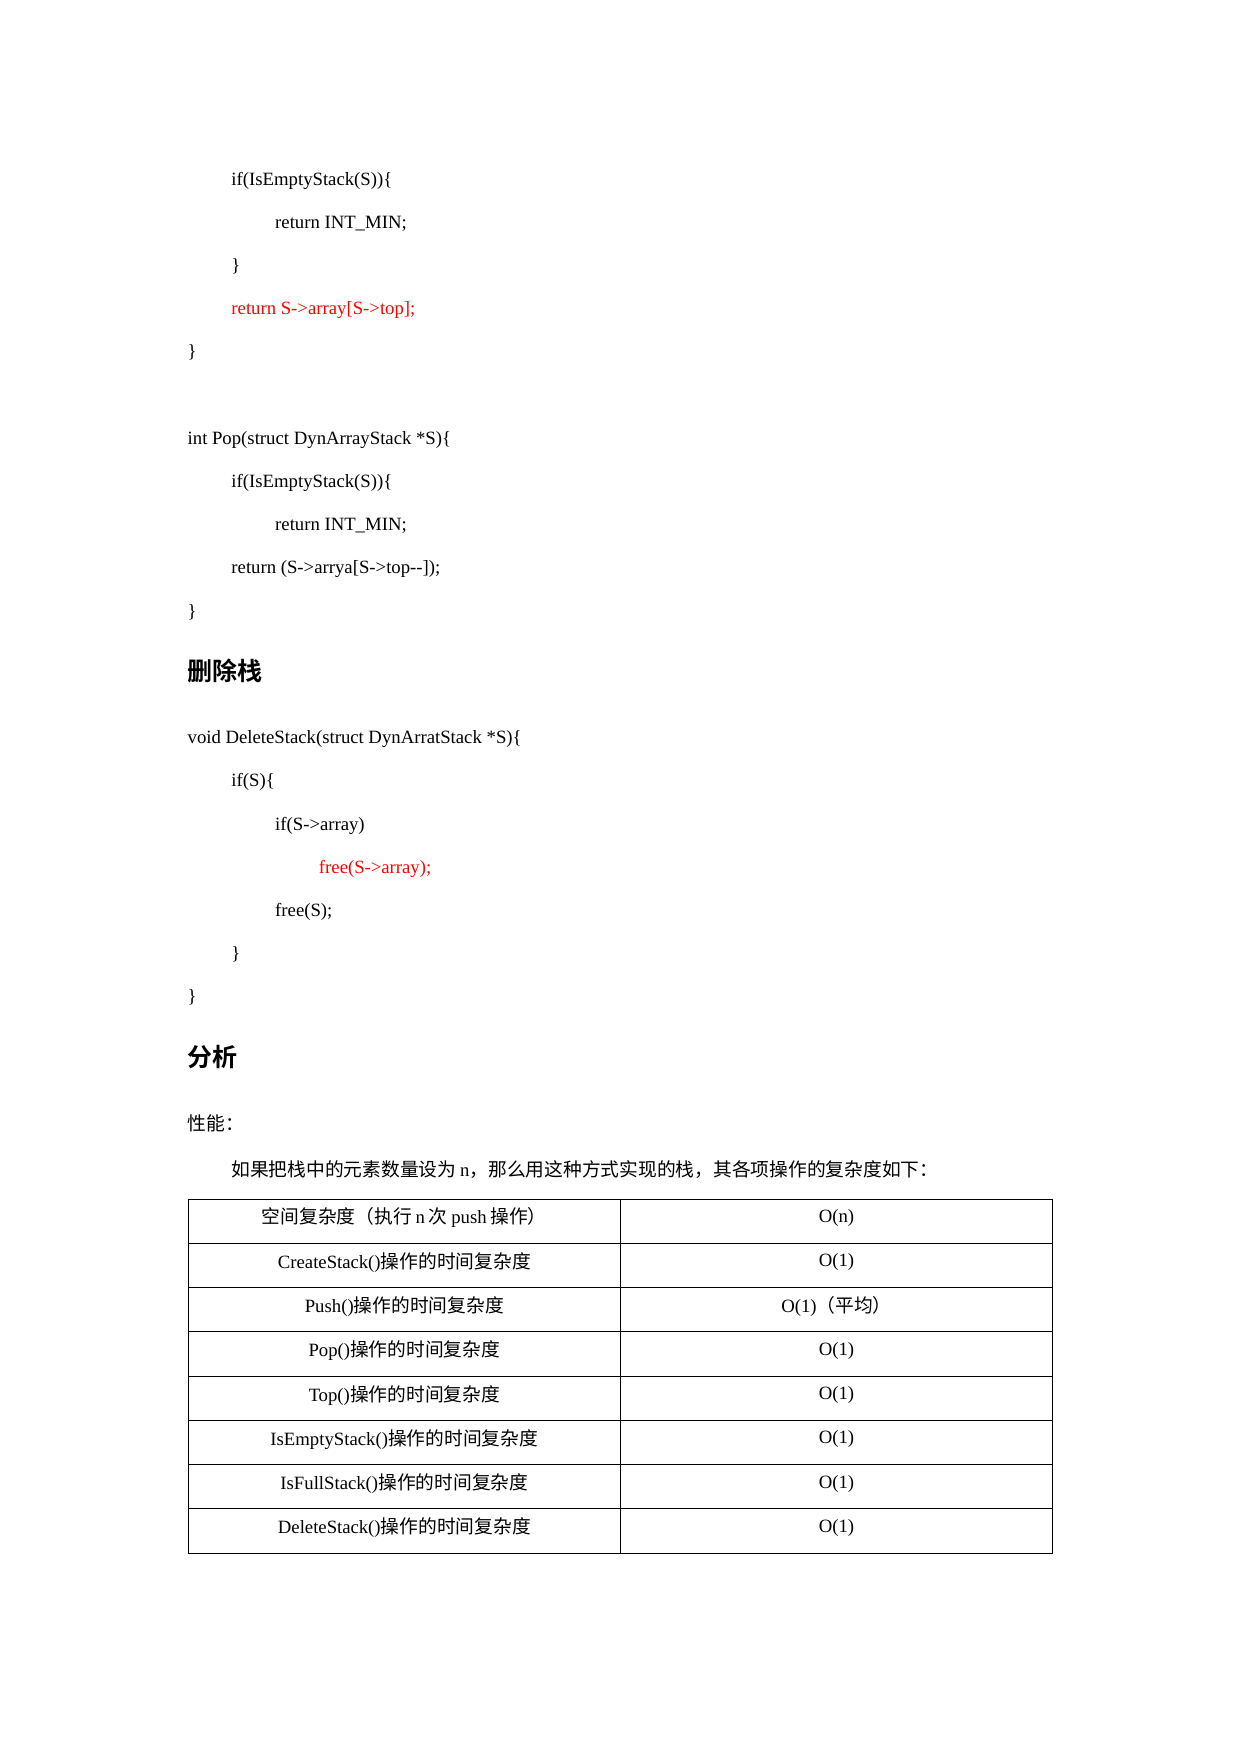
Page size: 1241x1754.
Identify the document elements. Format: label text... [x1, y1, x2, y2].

table_cell IsEmptyStack()操作的时间复杂度 [189, 1421, 620, 1464]
text } [187, 937, 1053, 969]
subtitle 分析 [187, 1023, 1053, 1088]
text return INT_MIN; [187, 508, 1053, 540]
text } [187, 248, 1053, 281]
text return S->array[S->top]; [187, 292, 1053, 324]
table_header 空间复杂度（执行n次push操作） [189, 1200, 620, 1243]
table_cell CreateStack()操作的时间复杂度 [189, 1244, 620, 1287]
text if(IsEmptyStack(S)){ [187, 162, 1053, 194]
text void DeleteStack(struct DynArratStack *S){ [187, 721, 1053, 753]
text return INT_MIN; [187, 205, 1053, 238]
table_cell O(1)（平均） [621, 1288, 1052, 1331]
table_cell Pop()操作的时间复杂度 [189, 1332, 620, 1376]
text return (S->arrya[S->top--]); [187, 551, 1053, 583]
text } [187, 594, 1053, 627]
table_cell Push()操作的时间复杂度 [189, 1288, 620, 1331]
table_cell IsFullStack()操作的时间复杂度 [189, 1465, 620, 1508]
text if(IsEmptyStack(S)){ [187, 464, 1053, 497]
subtitle 删除栈 [187, 637, 1053, 702]
text free(S); [244, 893, 1053, 926]
text } [187, 335, 1053, 367]
table_cell O(1) [621, 1421, 1052, 1464]
text 如果把栈中的元素数量设为n，那么用这种方式实现的栈，其各项操作的复杂度如下： [187, 1152, 1053, 1185]
table_cell Top()操作的时间复杂度 [189, 1377, 620, 1420]
text free(S->array); [244, 850, 1053, 883]
text 性能： [187, 1106, 1053, 1139]
text } [187, 980, 1053, 1012]
text if(S->array) [244, 807, 1053, 839]
table_header O(n) [621, 1200, 1052, 1243]
table_cell O(1) [621, 1509, 1052, 1553]
table_cell O(1) [621, 1244, 1052, 1287]
table_cell O(1) [621, 1465, 1052, 1508]
table_cell O(1) [621, 1377, 1052, 1420]
table_cell O(1) [621, 1332, 1052, 1376]
text if(S){ [187, 764, 1053, 796]
table_cell DeleteStack()操作的时间复杂度 [189, 1509, 620, 1553]
text int Pop(struct DynArrayStack *S){ [187, 421, 1053, 454]
